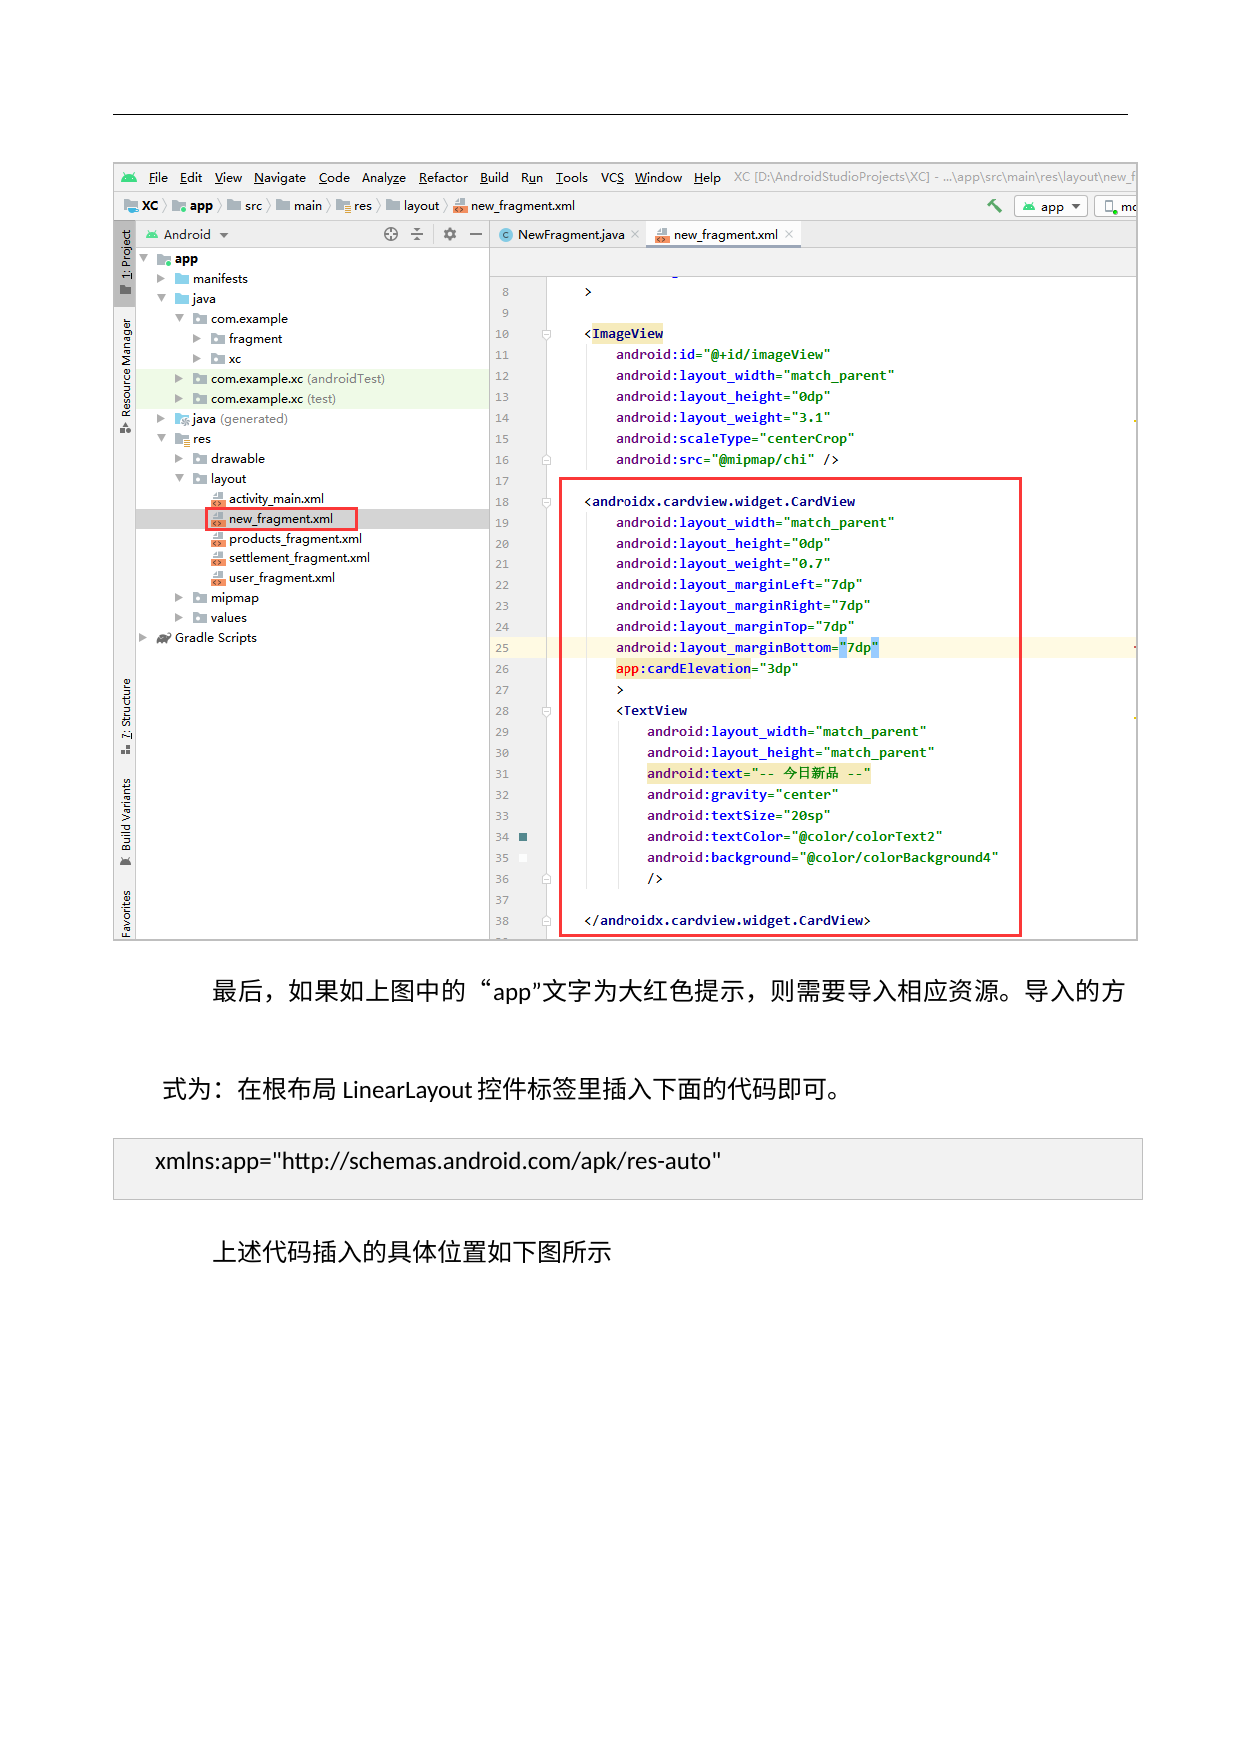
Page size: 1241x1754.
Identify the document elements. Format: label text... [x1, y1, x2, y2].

text 最后，如果如上图中的“app”文字为大红色提示，则需要导入相应资源。导入的方式为：在根布局LinearLayout控件标签里插入下面的代码即可。 [162, 957, 1128, 1120]
text 上述代码插入的具体位置如下图所示 [112, 1218, 1128, 1283]
picture [114, 164, 1136, 939]
